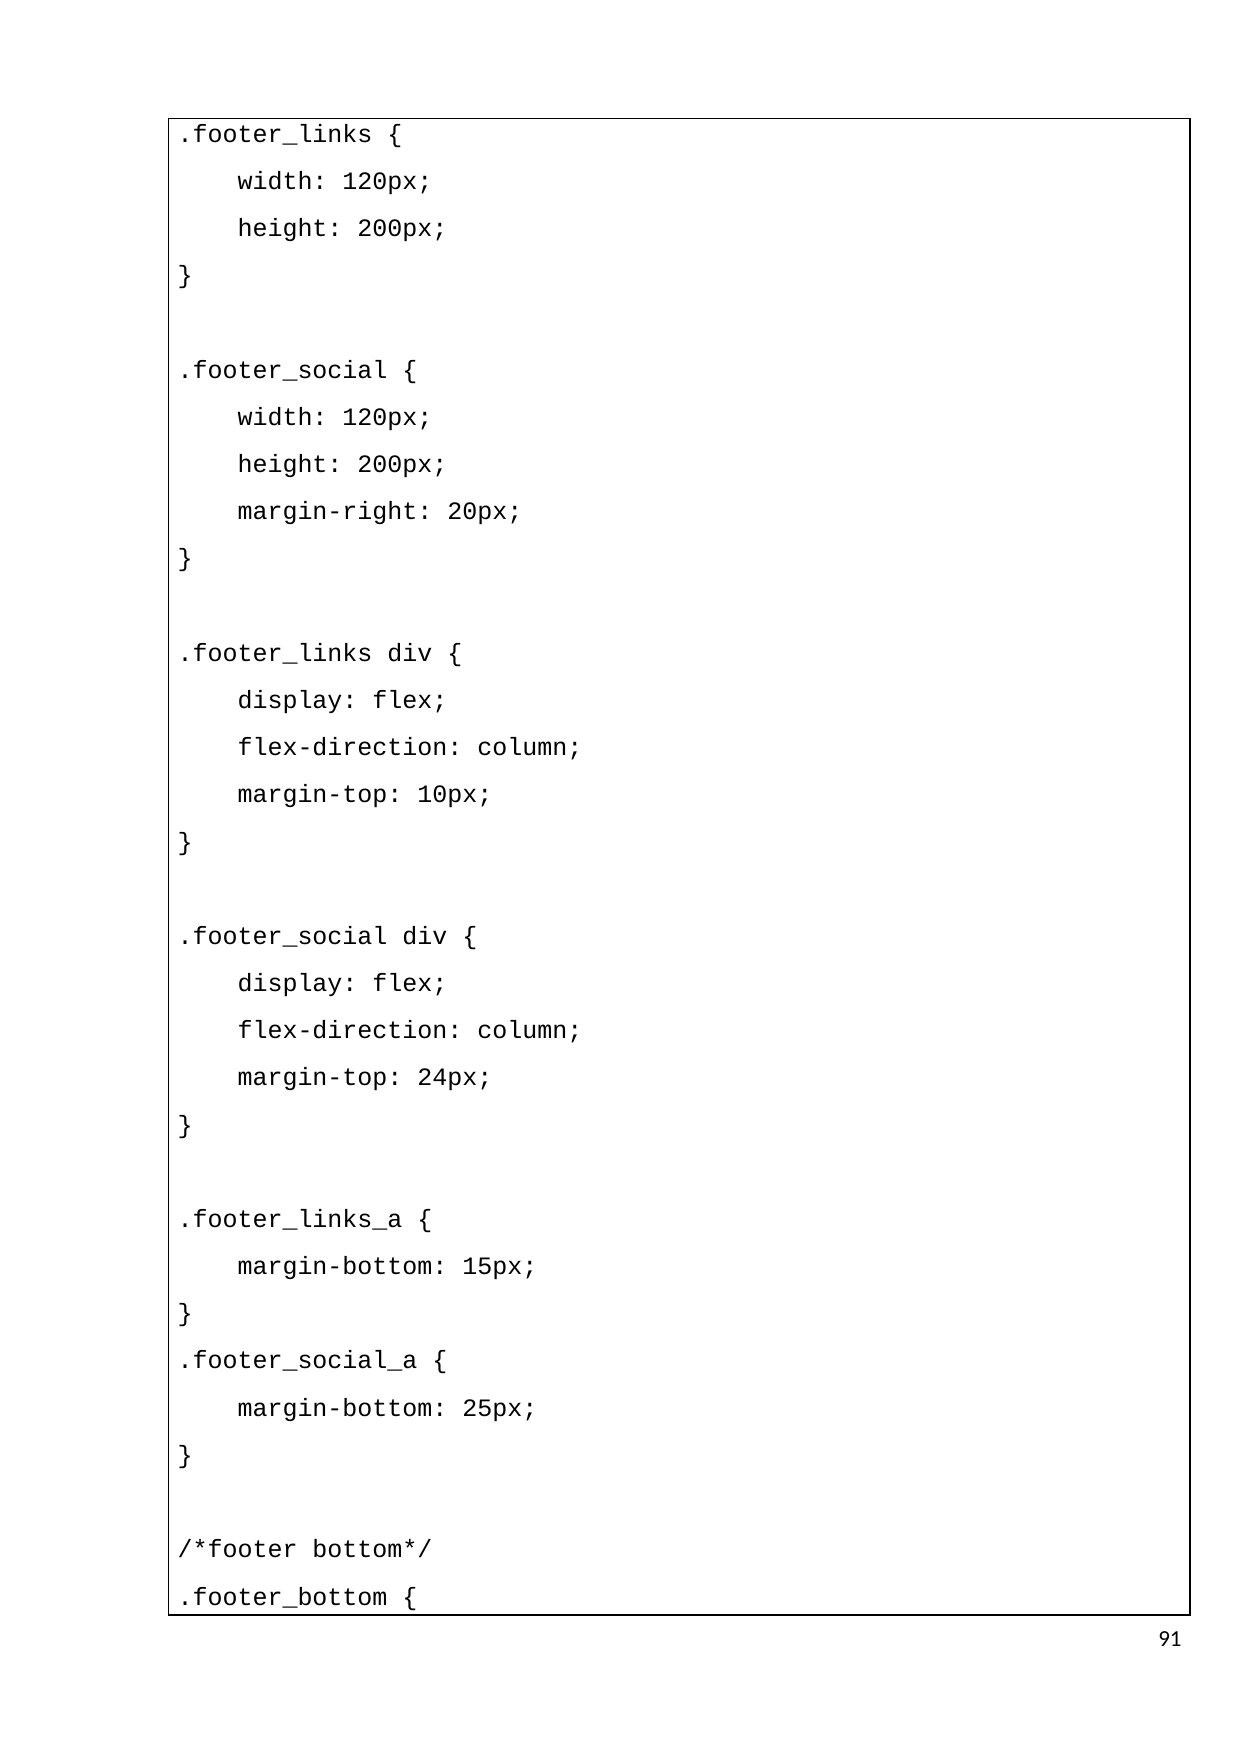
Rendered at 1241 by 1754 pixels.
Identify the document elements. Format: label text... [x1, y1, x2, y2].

text flex-direction: column; [169, 732, 1189, 763]
text } [169, 826, 1189, 857]
text .footer_social_a { [169, 1345, 1189, 1376]
text .footer_bottom { [169, 1581, 1189, 1614]
text .footer_links_a { [169, 1203, 1189, 1235]
text margin-top: 24px; [169, 1062, 1189, 1093]
text height: 200px; [169, 448, 1189, 480]
text margin-bottom: 25px; [169, 1392, 1189, 1424]
text .footer_links div { [169, 637, 1189, 669]
text display: flex; [169, 684, 1189, 716]
text margin-right: 20px; [169, 496, 1189, 527]
text margin-top: 10px; [169, 779, 1189, 810]
text /*footer bottom*/ [169, 1534, 1189, 1565]
text .footer_social div { [169, 920, 1189, 952]
text } [169, 1109, 1189, 1141]
text } [169, 543, 1189, 574]
text .footer_social { [169, 354, 1189, 386]
text } [169, 260, 1189, 291]
text .footer_links { [169, 119, 1189, 149]
text } [169, 1298, 1189, 1329]
text flex-direction: column; [169, 1015, 1189, 1046]
text margin-bottom: 15px; [169, 1251, 1189, 1282]
text } [169, 1439, 1189, 1471]
text width: 120px; [169, 401, 1189, 433]
text width: 120px; [169, 165, 1189, 197]
text height: 200px; [169, 212, 1189, 244]
text display: flex; [169, 967, 1189, 999]
